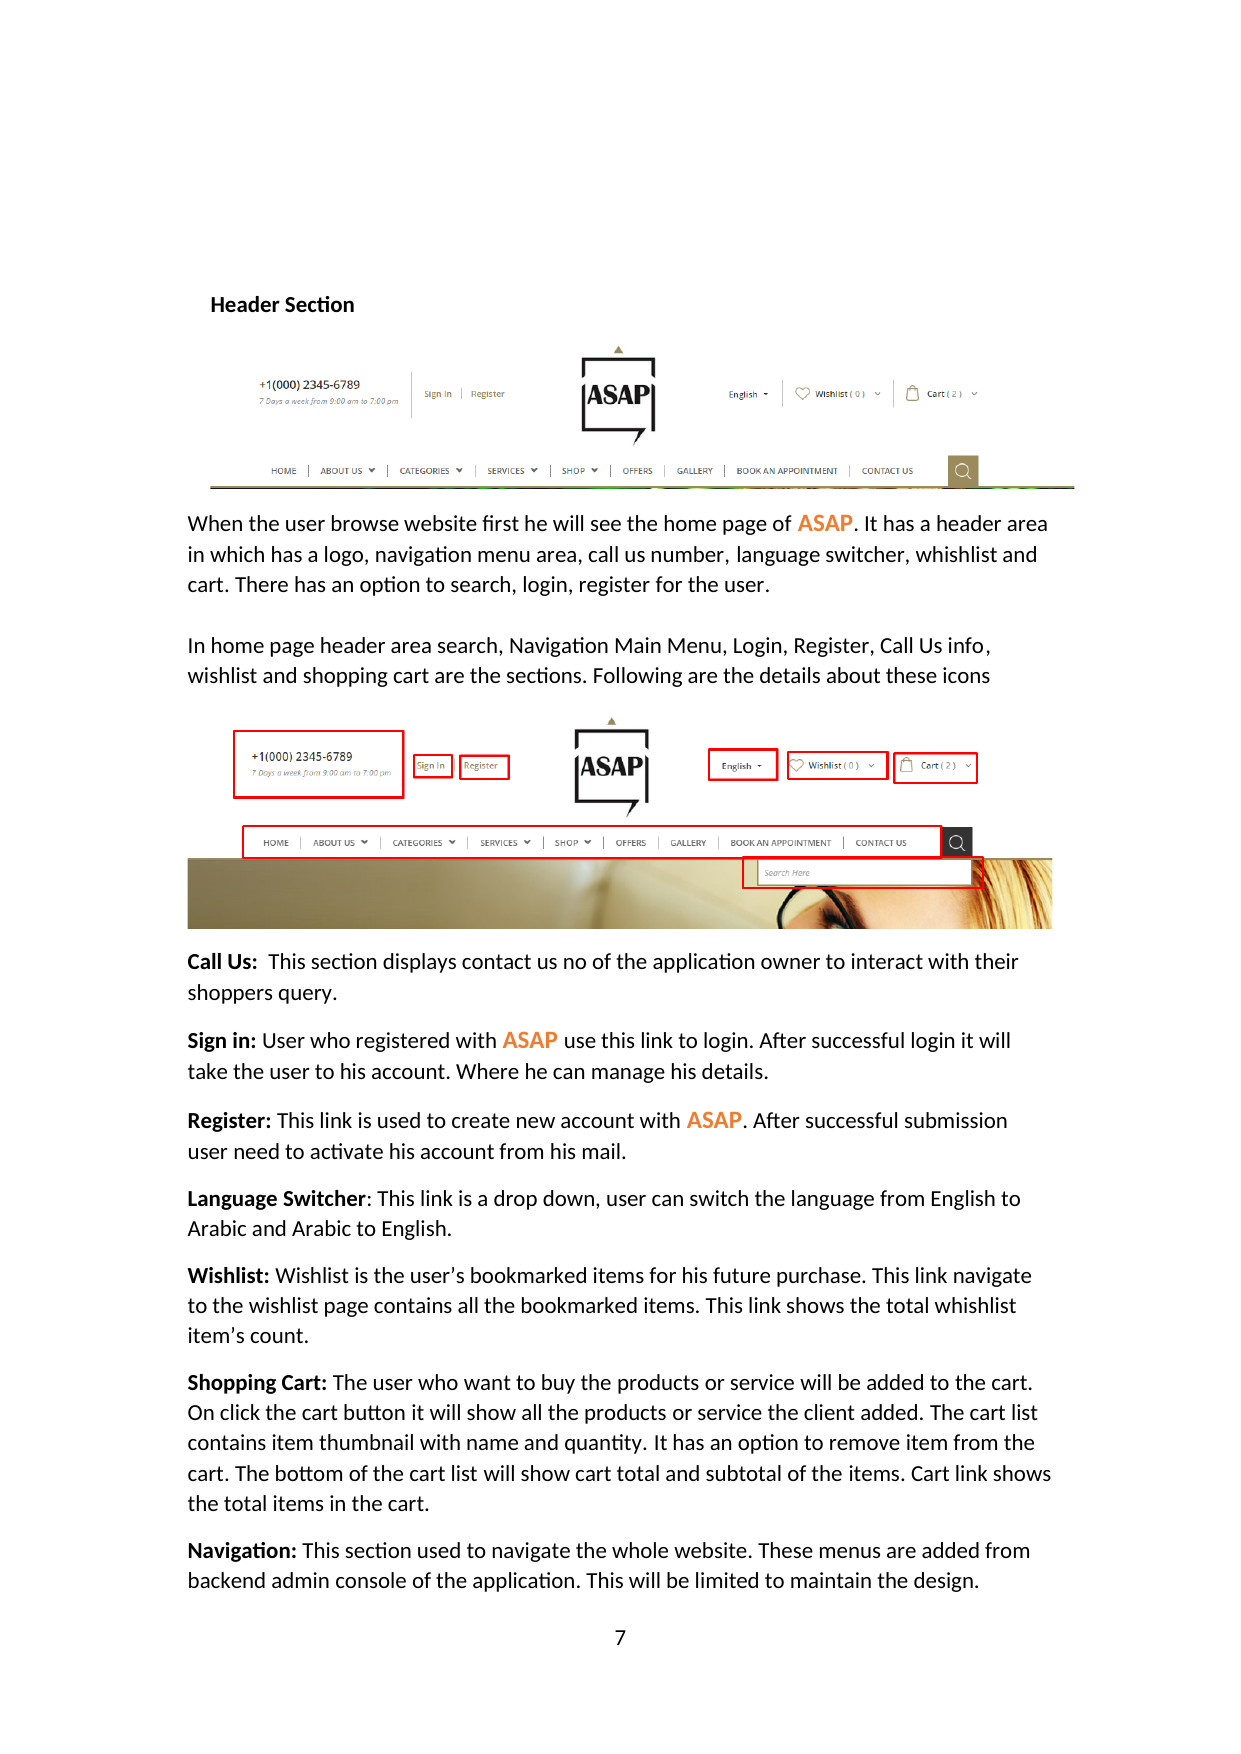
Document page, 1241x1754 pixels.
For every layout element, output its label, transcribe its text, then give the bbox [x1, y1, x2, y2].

text Header Section [187, 291, 1053, 319]
text Language Switcher: This link is a drop down, user can switch the language from English to Arabic and Arabic to English. [187, 1184, 1053, 1242]
text Sign in: User who registered with ASAP use this link to login. After successful login it will take the user to his account. Where he can manage his details. [187, 1024, 1053, 1085]
list When the user browse website first he will see the home page of ASAP. It has a header area in which has a logo, navigation menu area, call us number, language switcher, whishlist and cart. There has an option to search, login, register for the user. [187, 507, 1053, 598]
list In home page header area search, Navigation Main Menu, Login, Register, Call Us info, wishlist and shopping cart are the sections. Following are the details about these icons [187, 631, 1053, 689]
text Register: This link is used to create new account with ASAP. After successful submission user need to activate his account from his mail. [187, 1104, 1053, 1165]
picture [187, 707, 1053, 929]
text Call Us: This section displays contact us no of the application owner to interact with their shoppers query. [187, 947, 1053, 1006]
text Navigation: This section used to navigate the whole website. These menus are added from backend admin console of the application. This will be limited to maintain the design. [187, 1536, 1053, 1594]
text Shopping Cart: The user who want to buy the products or service will be added to the cart. On click the cart button it will show all the products or service the client added. The cart list contains item thumbnail with name and quantity. It has an option to remove item from the cart. The bottom of the cart list will show cart total and subtotal of the items. Cart link shows the total items in the cart. [187, 1368, 1053, 1517]
text Wishlist: Wishlist is the user’s bookmarked items for his future purchase. This link navigate to the wishlist page contains all the bookmarked items. This link shows the total whishlist item’s count. [187, 1261, 1053, 1349]
picture [210, 337, 1075, 489]
